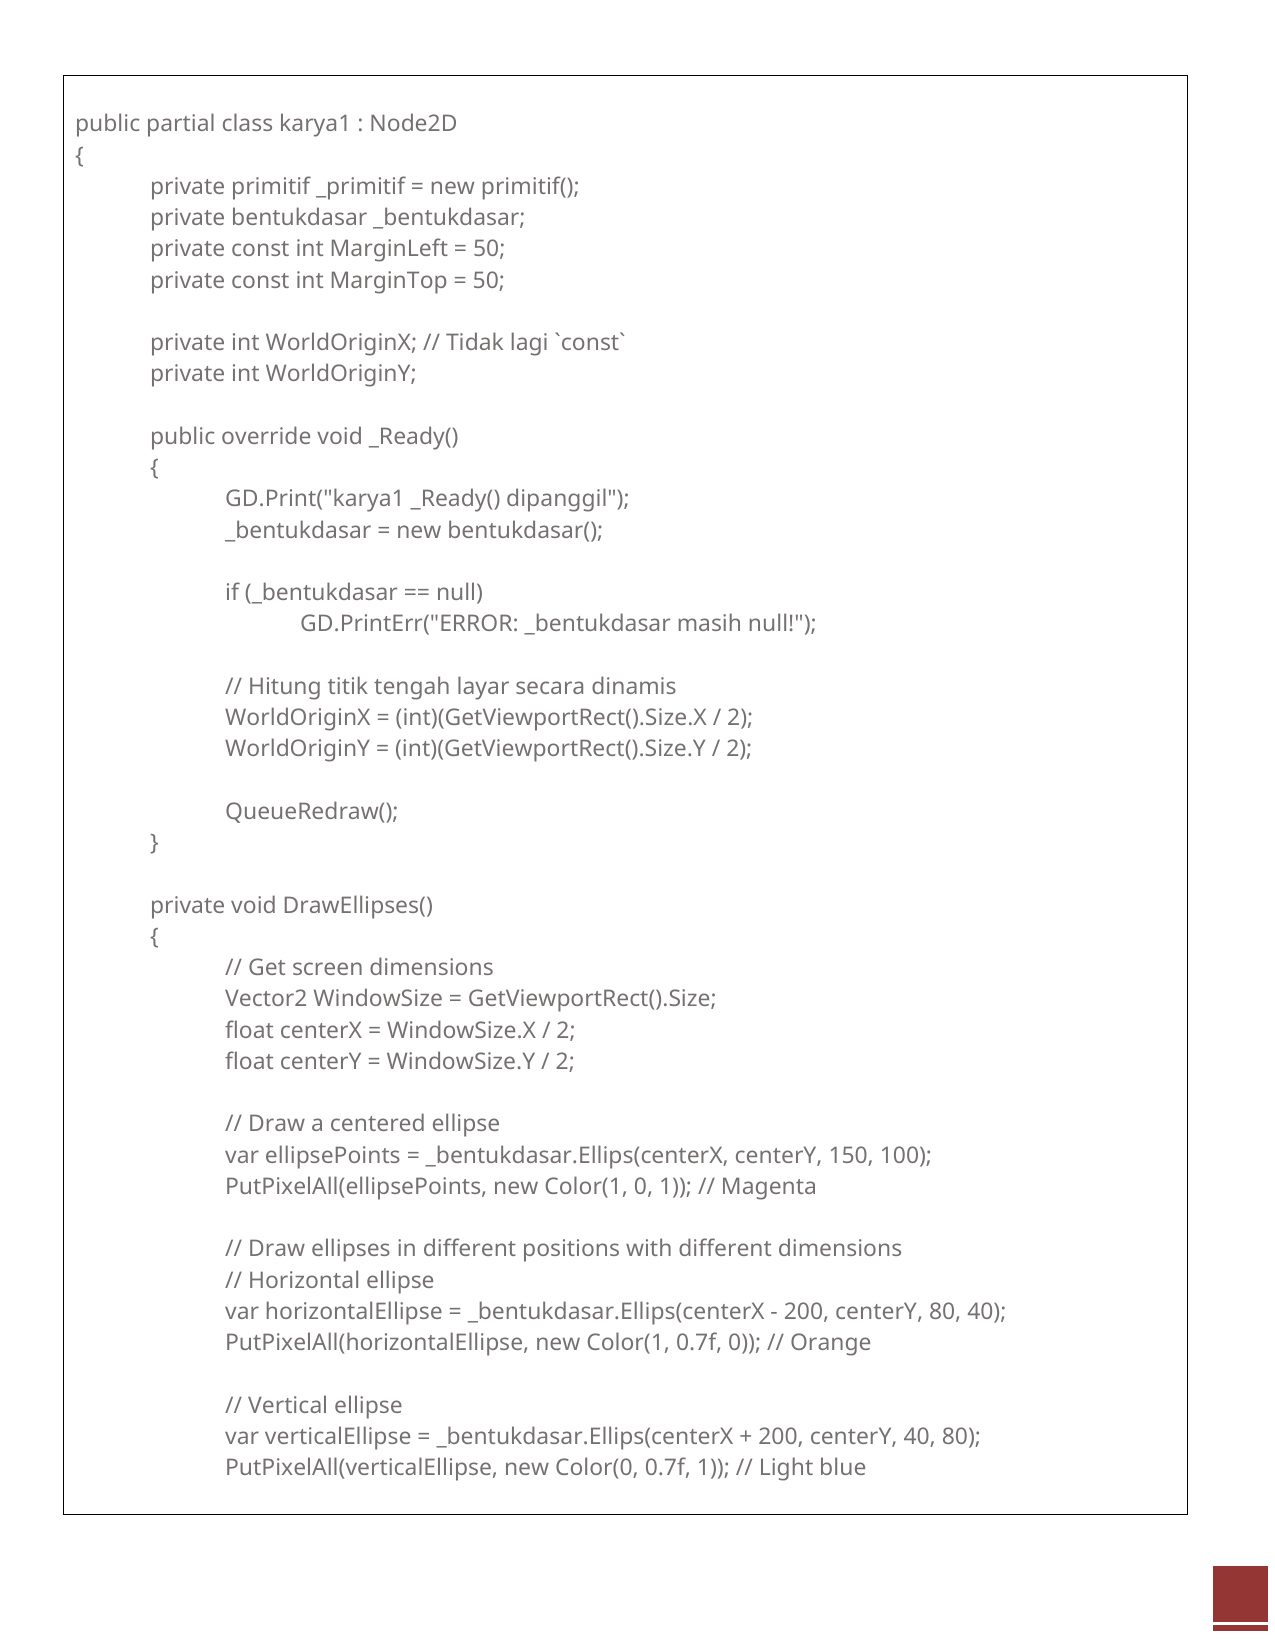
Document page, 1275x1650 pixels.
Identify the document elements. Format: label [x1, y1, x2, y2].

table_cell [64, 76, 1187, 1513]
